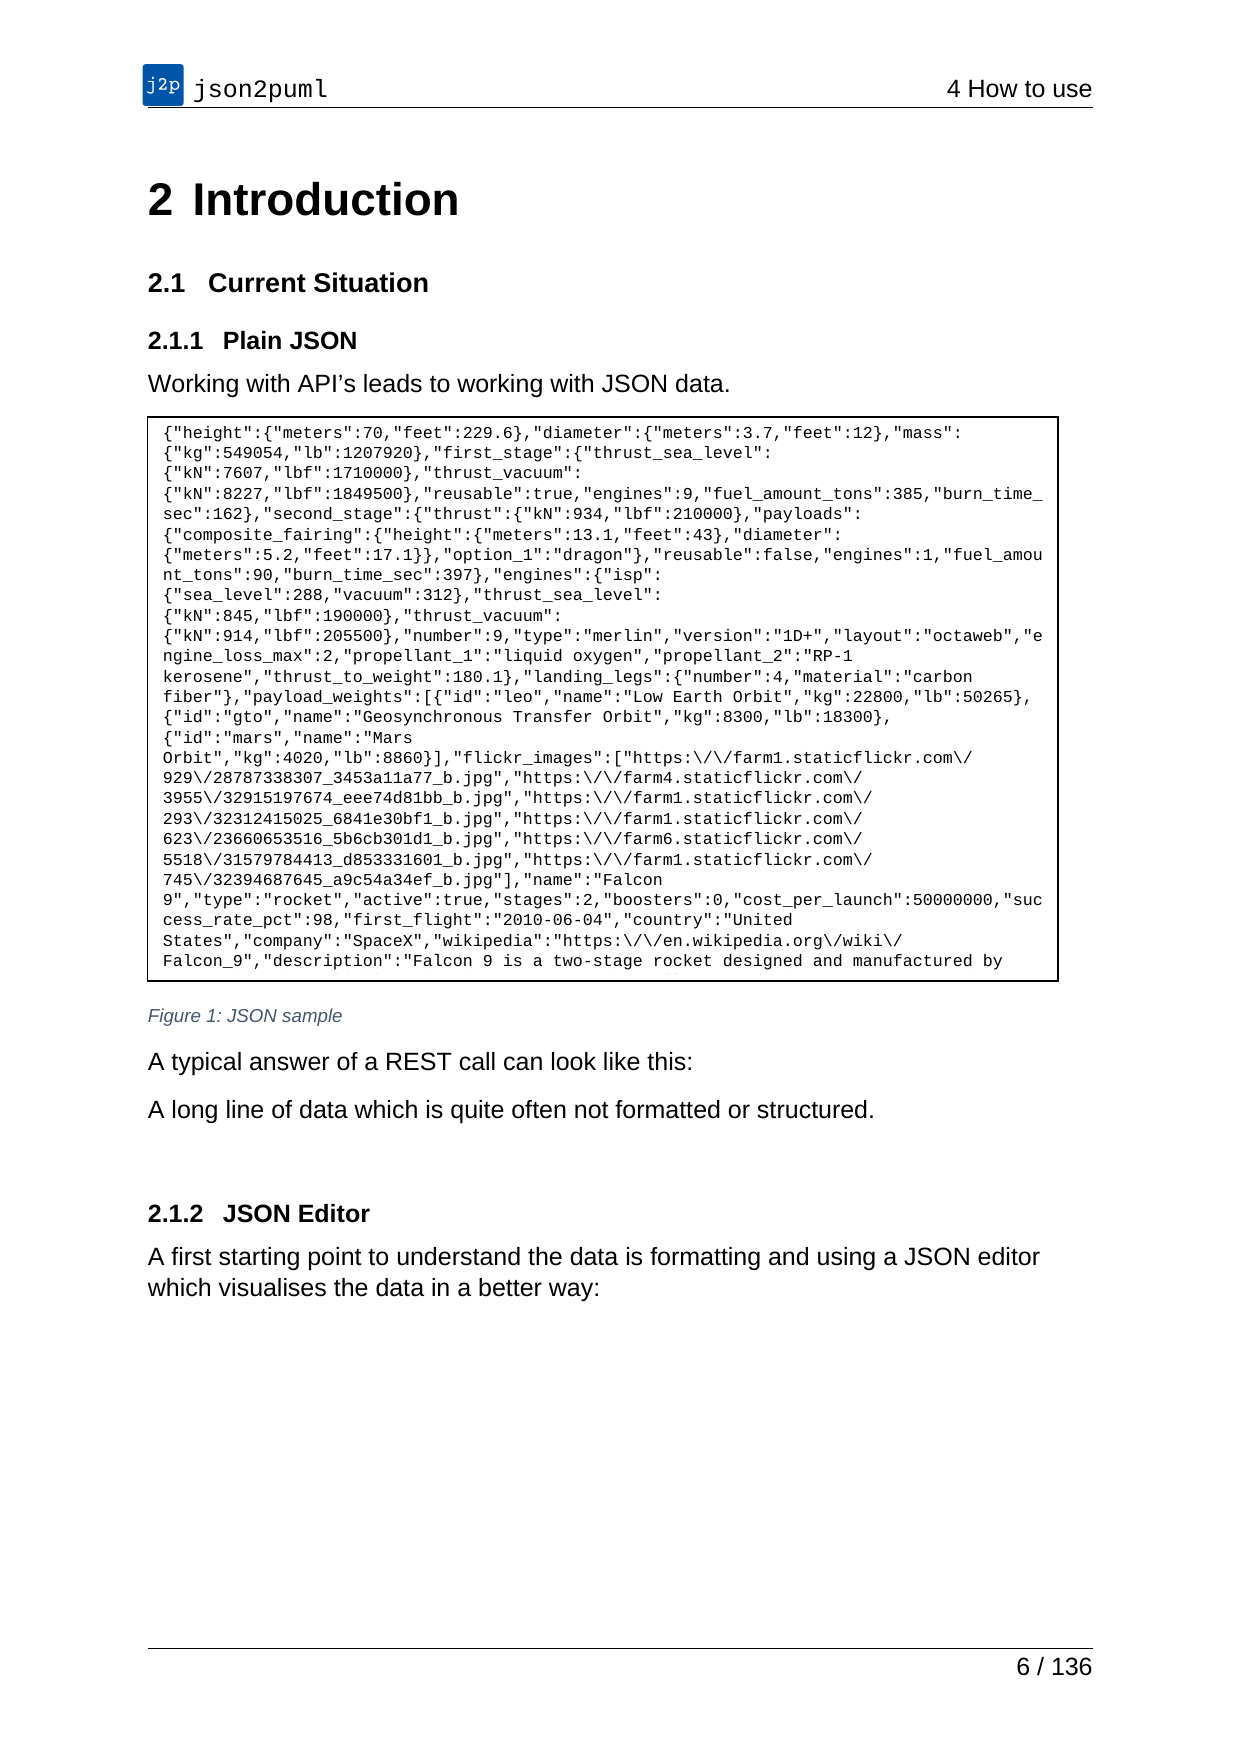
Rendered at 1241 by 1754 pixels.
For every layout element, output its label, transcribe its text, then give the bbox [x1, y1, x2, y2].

picture [142, 64, 184, 106]
subtitle Introduction [148, 173, 1093, 225]
subtitle Plain JSON [148, 326, 1093, 354]
text A typical answer of a REST call can look like this: [148, 1047, 1093, 1076]
text Figure 1: JSON sample [148, 1005, 1093, 1026]
text A first starting point to understand the data is formatting and using a JSON editor which visualises the data in a better way: [148, 1242, 1093, 1302]
subtitle Current Situation [148, 267, 1093, 298]
subtitle JSON Editor [148, 1199, 1093, 1227]
text Working with API’s leads to working with JSON data. [148, 369, 1093, 398]
text A long line of data which is quite often not formatted or structured. [148, 1095, 1093, 1124]
